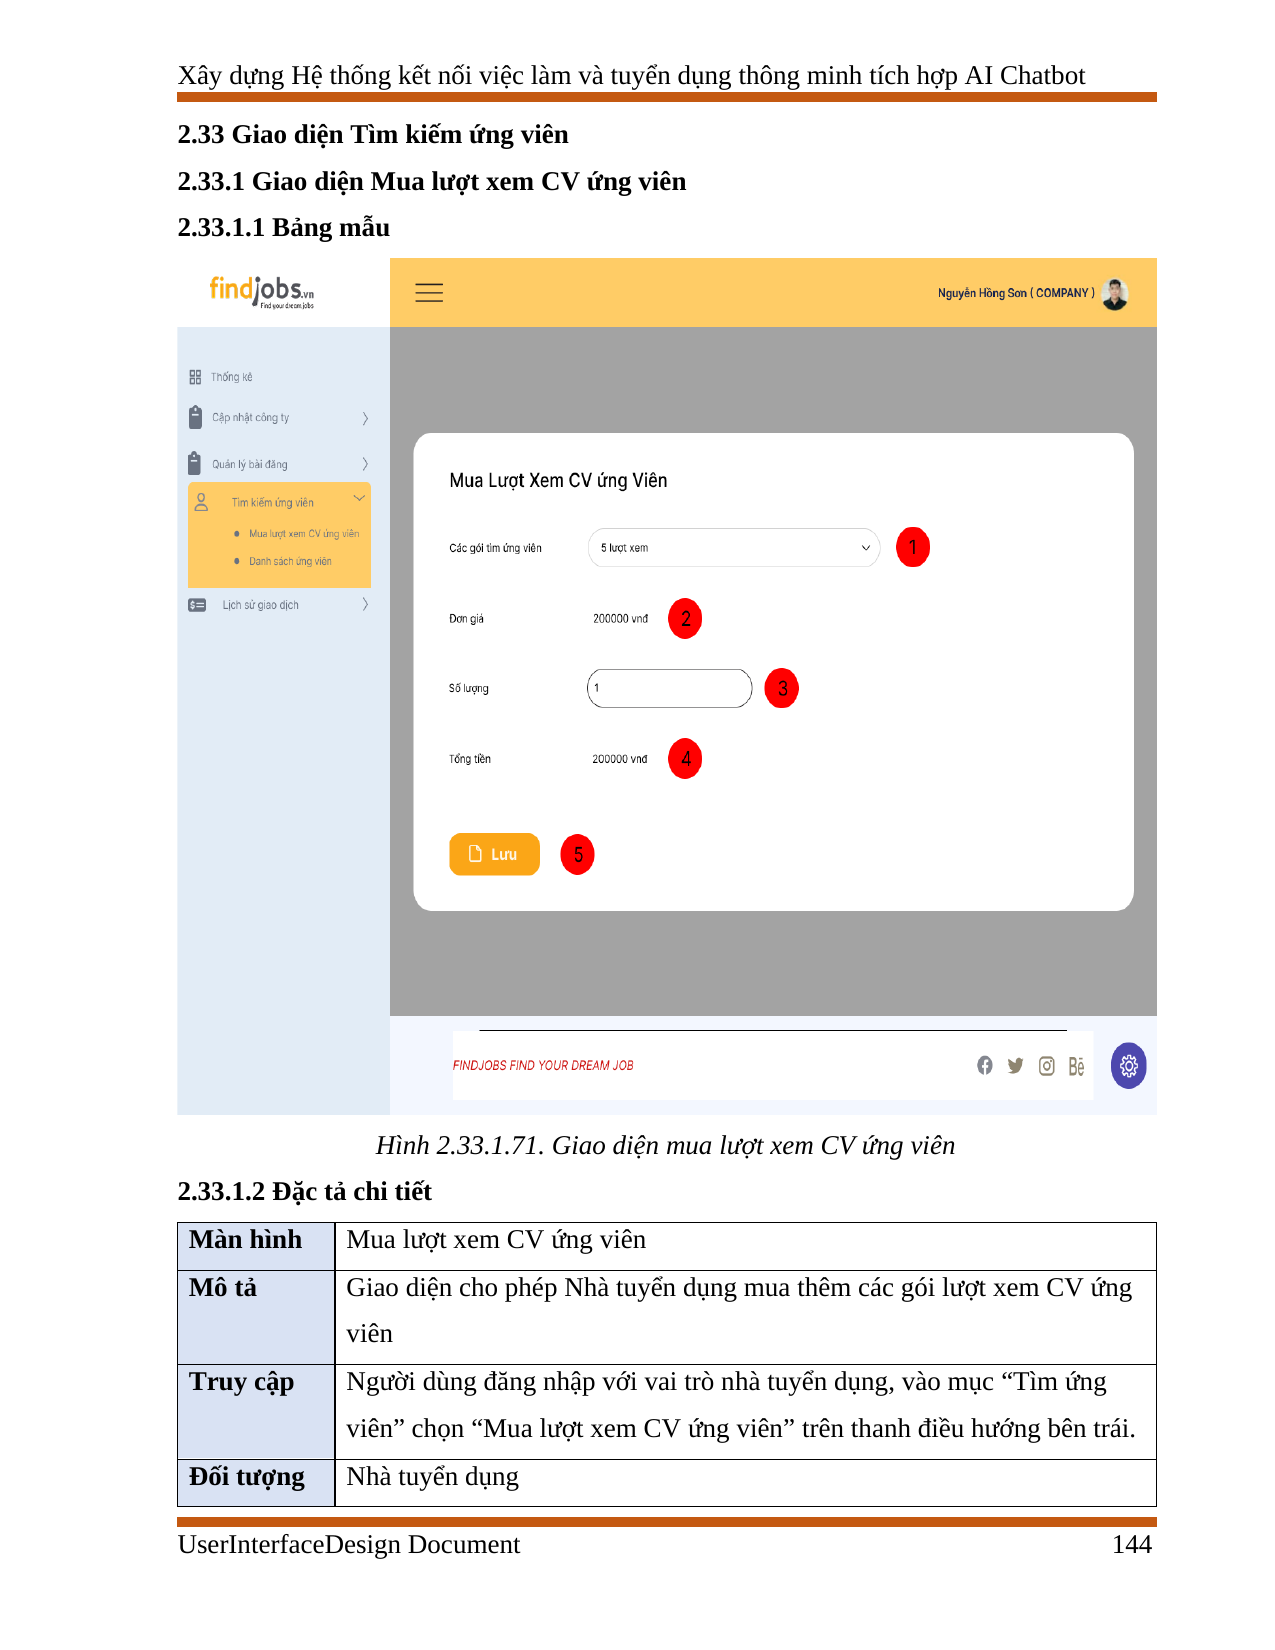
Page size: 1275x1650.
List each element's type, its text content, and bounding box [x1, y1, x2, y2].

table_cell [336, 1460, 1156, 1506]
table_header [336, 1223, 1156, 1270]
subtitle 2.33.1.1 Bảng mẫu [177, 211, 1157, 243]
subtitle 2.33 Giao diện Tìm kiếm ứng viên [177, 118, 1157, 149]
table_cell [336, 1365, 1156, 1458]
subtitle 2.33.1 Giao diện Mua lượt xem CV ứng viên [177, 165, 1157, 196]
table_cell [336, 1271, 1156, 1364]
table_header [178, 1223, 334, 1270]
picture [177, 258, 1157, 1115]
subtitle 2.33.1.2 Đặc tả chi tiết [177, 1175, 1157, 1207]
text Hình 2.33.1.71. Giao diện mua lượt xem CV ứng viên [177, 1129, 1157, 1160]
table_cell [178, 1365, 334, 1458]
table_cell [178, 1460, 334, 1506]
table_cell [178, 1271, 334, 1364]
